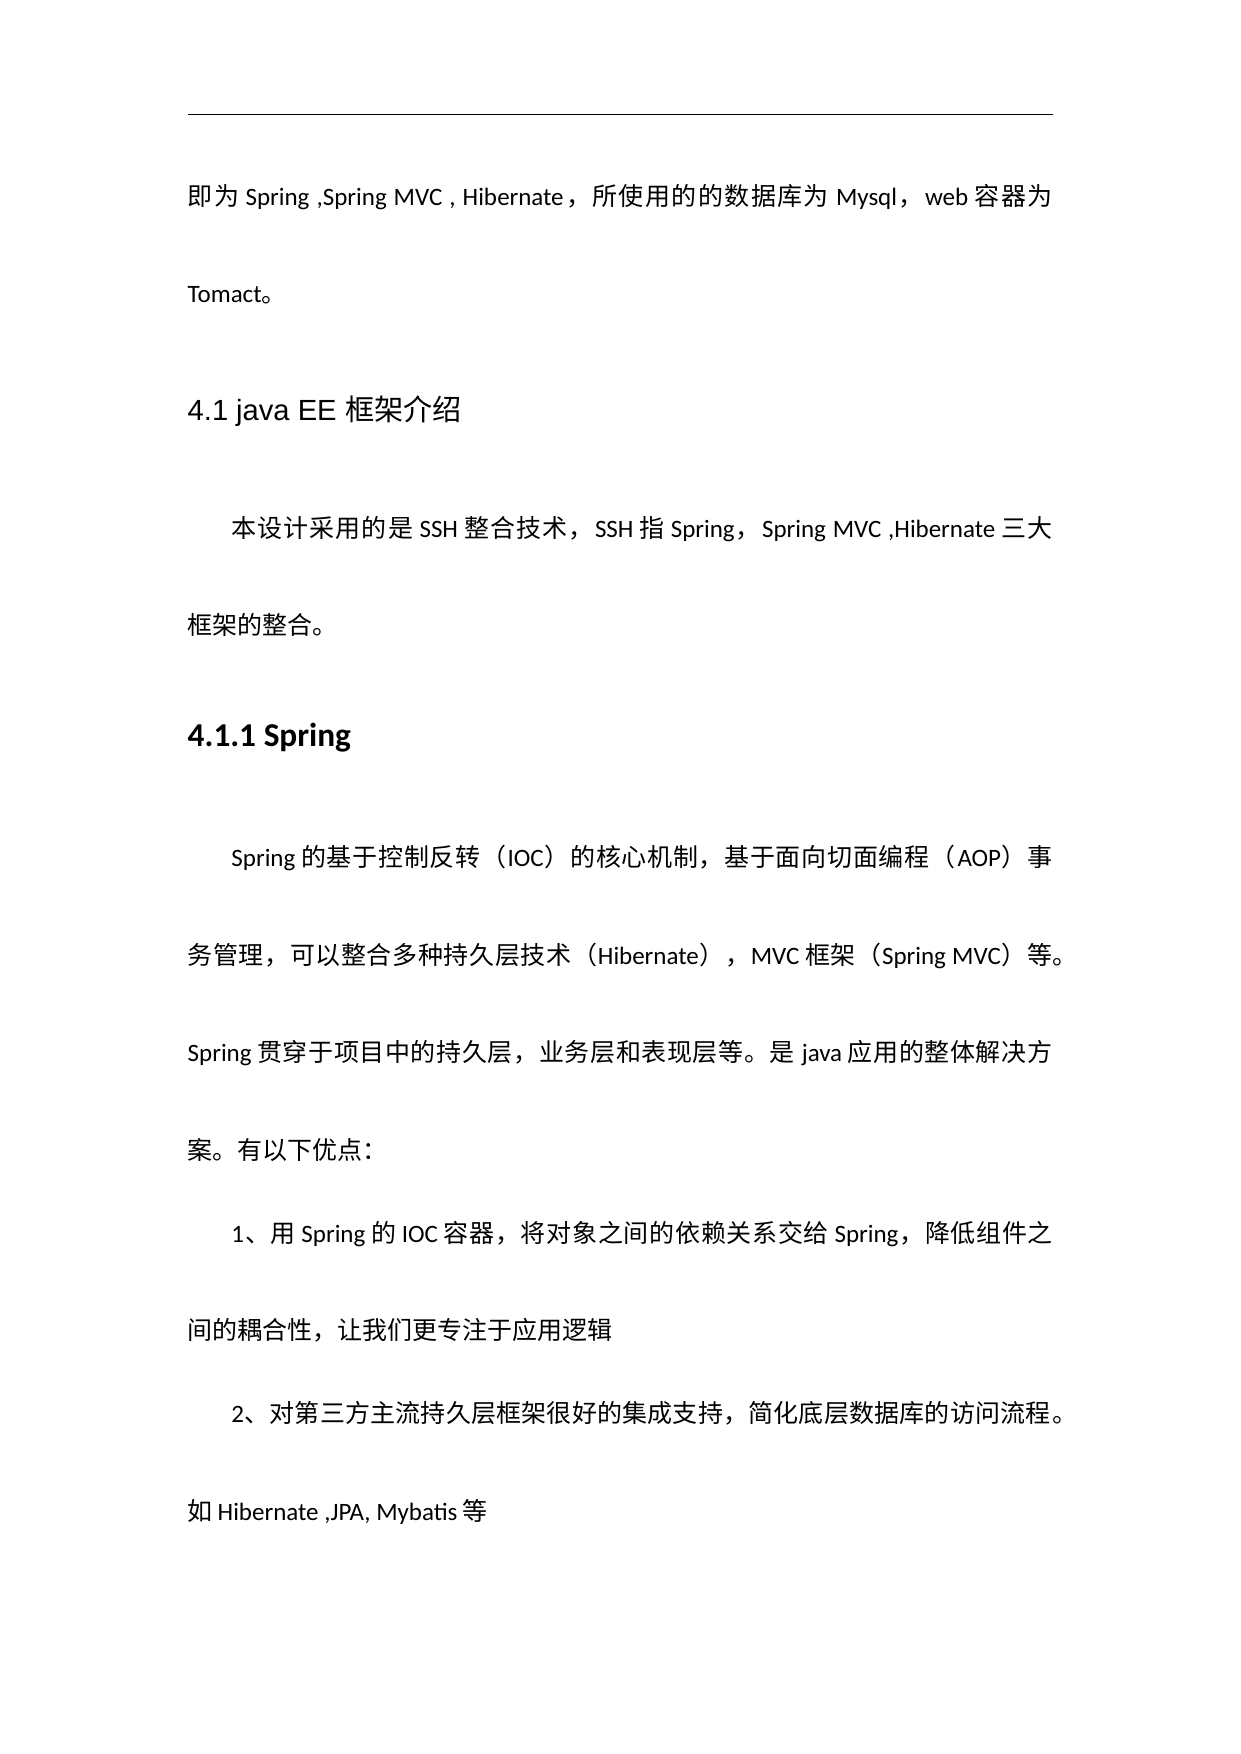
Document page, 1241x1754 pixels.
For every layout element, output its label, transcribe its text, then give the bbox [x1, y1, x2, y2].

text 2、对第三方主流持久层框架很好的集成支持，简化底层数据库的访问流程。如Hibernate ,JPA, Mybatis等 [187, 1379, 1053, 1542]
subtitle 4.1.1 Spring [187, 701, 1053, 766]
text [187, 162, 1053, 324]
text 本设计采用的是SSH整合技术，SSH指Spring，Spring MVC ,Hibernate三大框架的整合。 [187, 494, 1053, 656]
text Spring的基于控制反转（IOC）的核心机制，基于面向切面编程（AOP）事务管理，可以整合多种持久层技术（Hibernate），MVC框架（Spring MVC）等。Spring贯穿于项目中的持久层，业务层和表现层等。是java应用的整体解决方案。有以下优点： [187, 823, 1053, 1181]
subtitle 4.1 java EE 框架介绍 [187, 375, 1053, 440]
text 1、用Spring的IOC容器，将对象之间的依赖关系交给Spring，降低组件之间的耦合性，让我们更专注于应用逻辑 [187, 1199, 1053, 1361]
